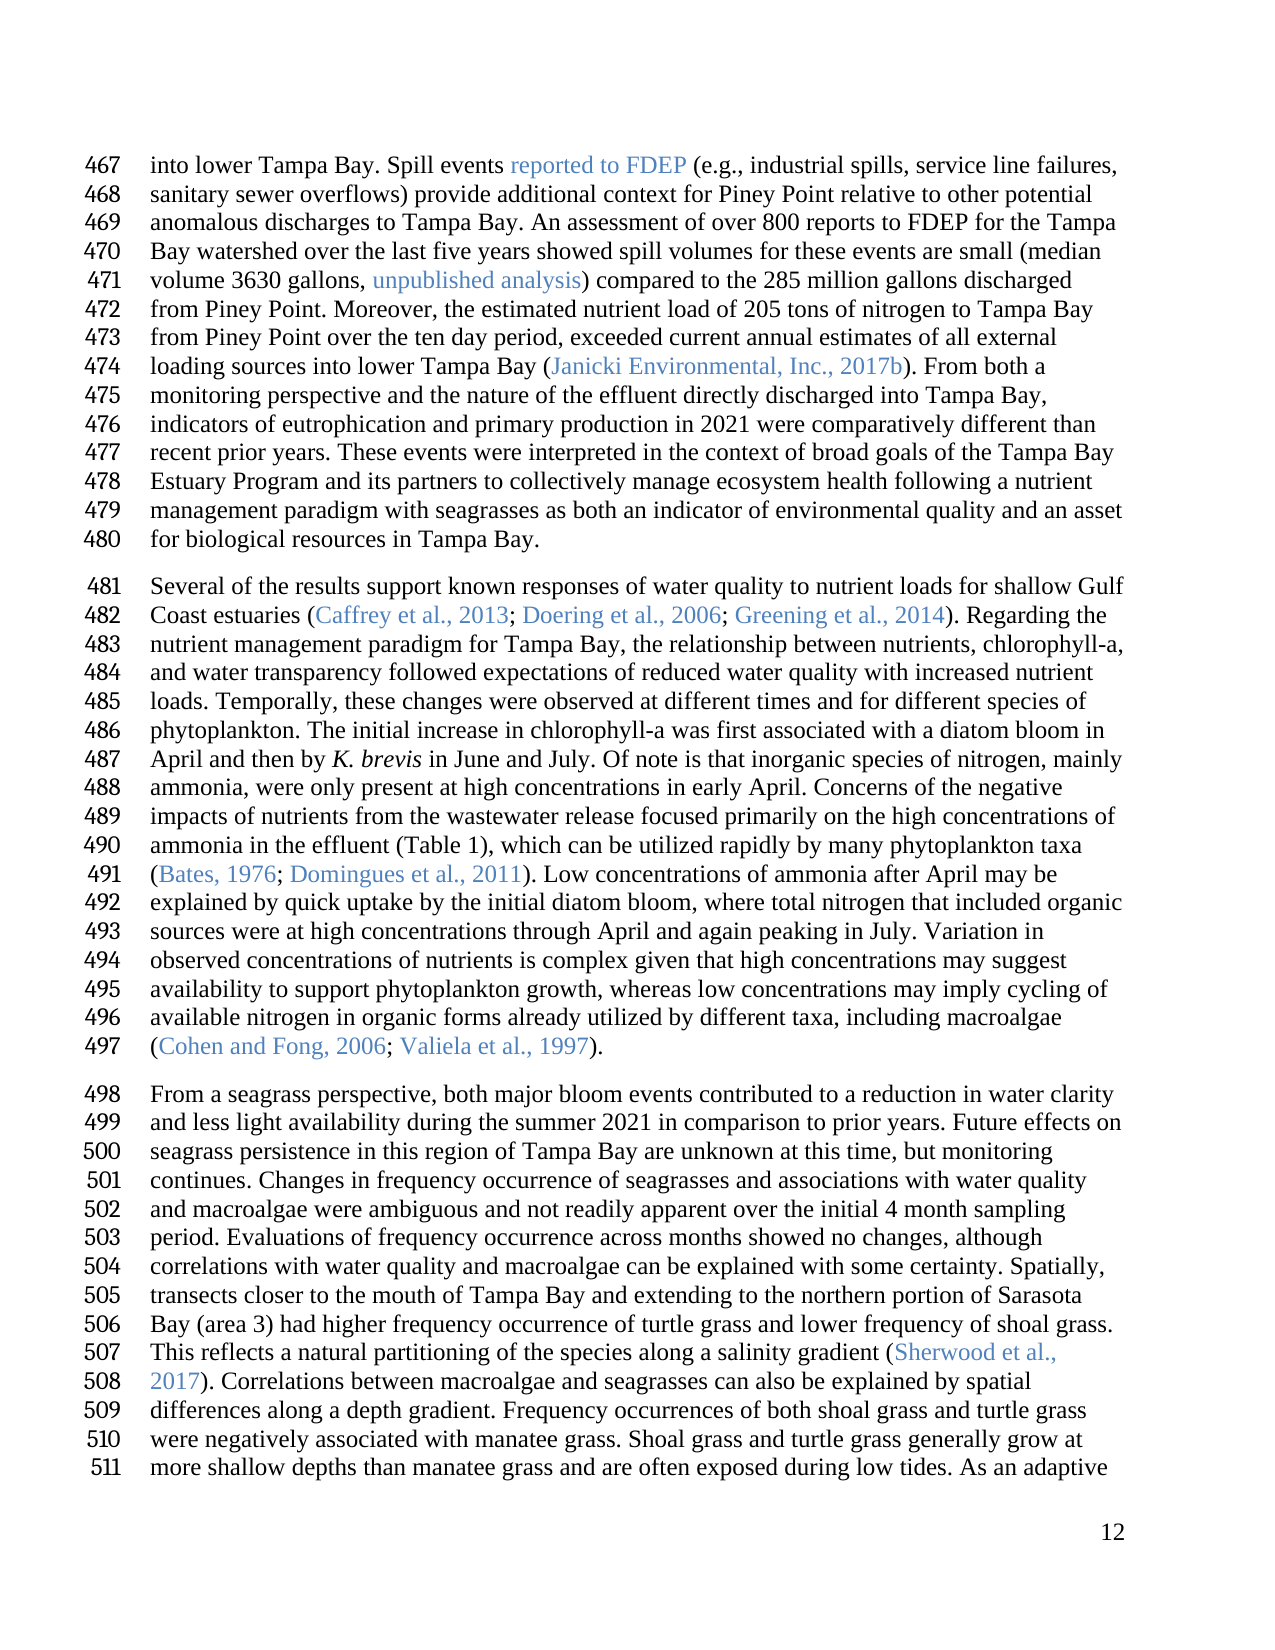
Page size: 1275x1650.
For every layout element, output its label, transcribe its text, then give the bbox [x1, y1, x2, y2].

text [150, 1079, 1125, 1481]
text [150, 150, 1125, 552]
text Several of the results support known responses of water quality to nutrient loads for shallow Gulf Coast estuaries (Caffrey et al., 2013; Doering et al., 2006; Greening et al., 2014). Regarding the nutrient management paradigm for Tampa Bay, the relationship between nutrients, chlorophyll-a, and water transparency followed expectations of reduced water quality with increased nutrient loads. Temporally, these changes were observed at different times and for different species of phytoplankton. The initial increase in chlorophyll-a was first associated with a diatom bloom in April and then by K. brevis in June and July. Of note is that inorganic species of nitrogen, mainly ammonia, were only present at high concentrations in early April. Concerns of the negative impacts of nutrients from the wastewater release focused primarily on the high concentrations of ammonia in the effluent (Table 1), which can be utilized rapidly by many phytoplankton taxa (Bates, 1976; Domingues et al., 2011). Low concentrations of ammonia after April may be explained by quick uptake by the initial diatom bloom, where total nitrogen that included organic sources were at high concentrations through April and again peaking in July. Variation in observed concentrations of nutrients is complex given that high concentrations may suggest availability to support phytoplankton growth, whereas low concentrations may imply cycling of available nitrogen in organic forms already utilized by different taxa, including macroalgae (Cohen and Fong, 2006; Valiela et al., 1997). [150, 571, 1125, 1060]
